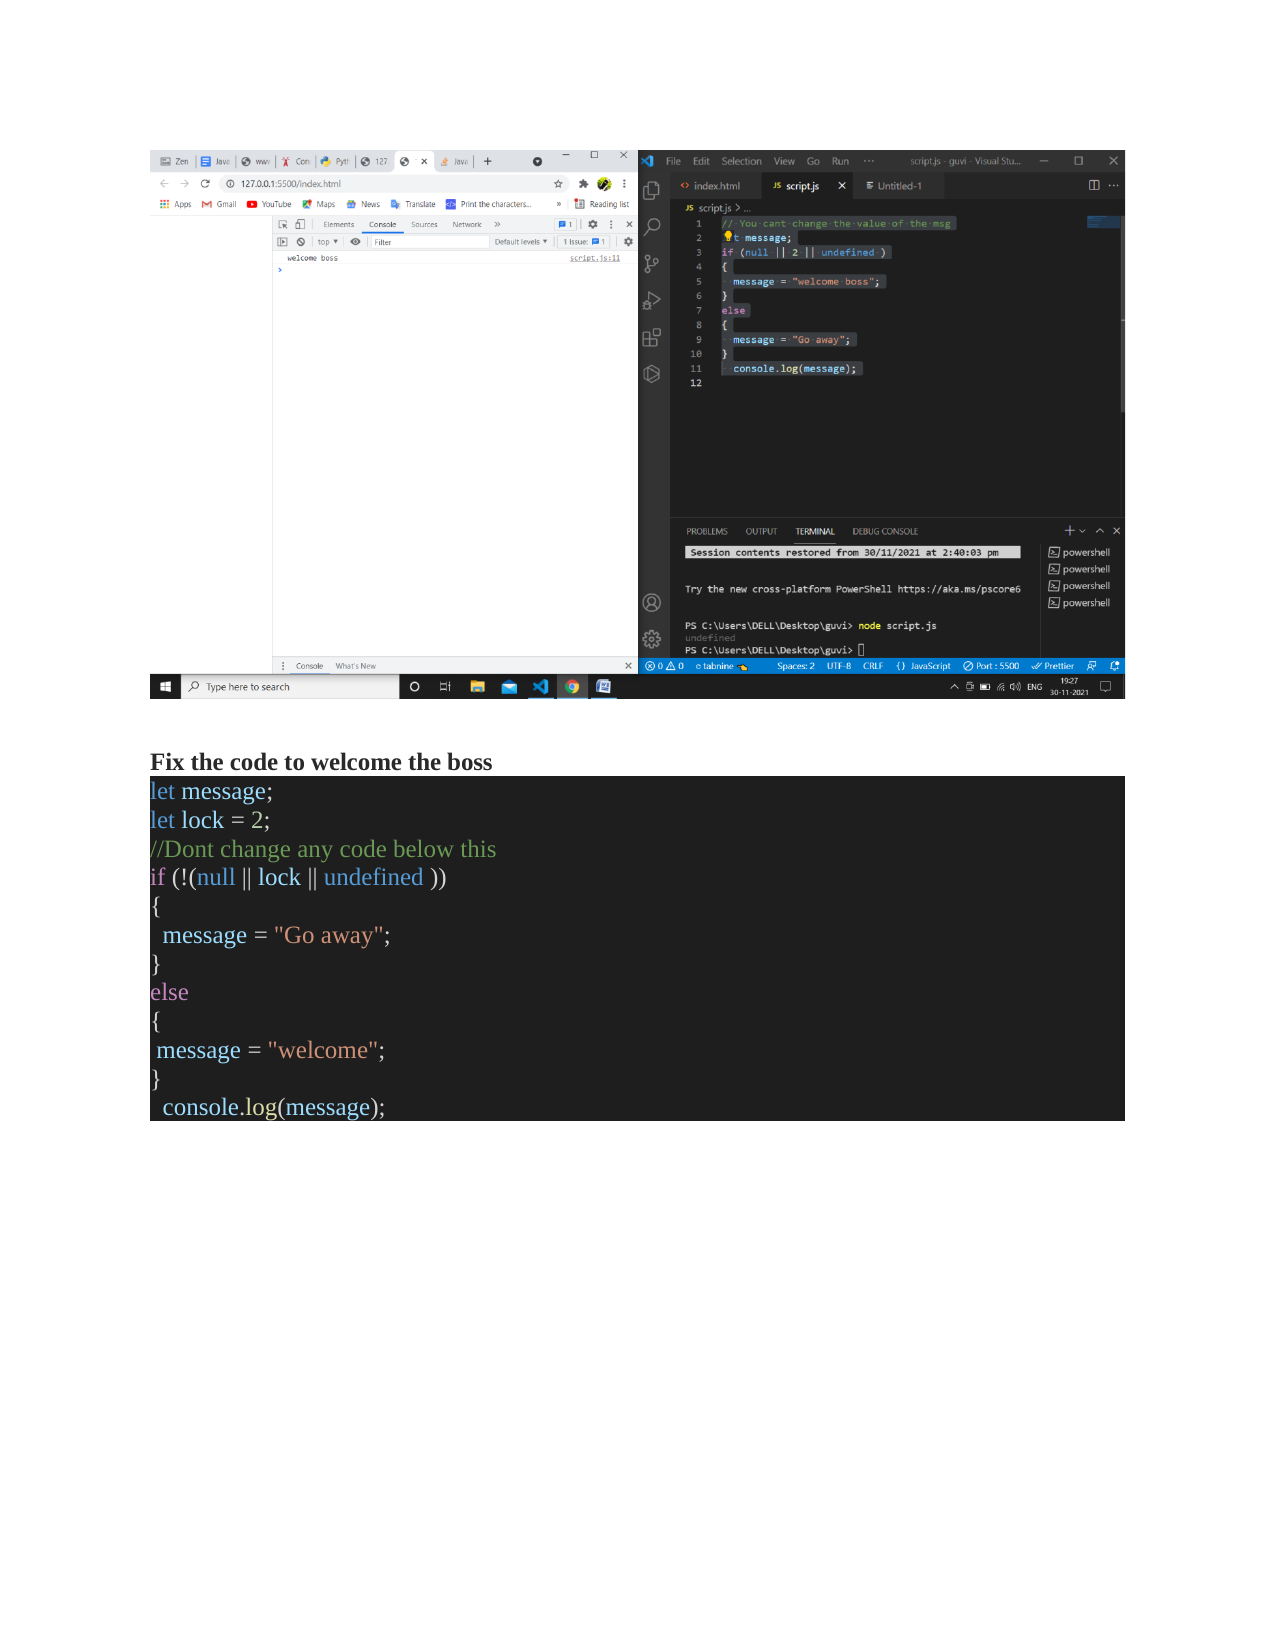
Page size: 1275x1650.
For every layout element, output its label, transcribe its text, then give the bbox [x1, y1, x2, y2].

text if (!(null || lock || undefined )) [150, 862, 1125, 891]
picture [150, 150, 1125, 699]
text message = "welcome"; [150, 1035, 1125, 1064]
text console.log(message); [150, 1092, 1125, 1121]
text } [150, 1064, 1125, 1092]
text let lock = 2; [150, 805, 1125, 834]
text { [150, 891, 1125, 920]
text } [150, 949, 1125, 977]
text { [150, 1006, 1125, 1035]
text //Dont change any code below this [150, 834, 1125, 862]
text let message; [150, 776, 1125, 805]
text message = "Go away"; [150, 920, 1125, 949]
text Fix the code to welcome the boss [150, 747, 1125, 776]
text else [150, 977, 1125, 1006]
